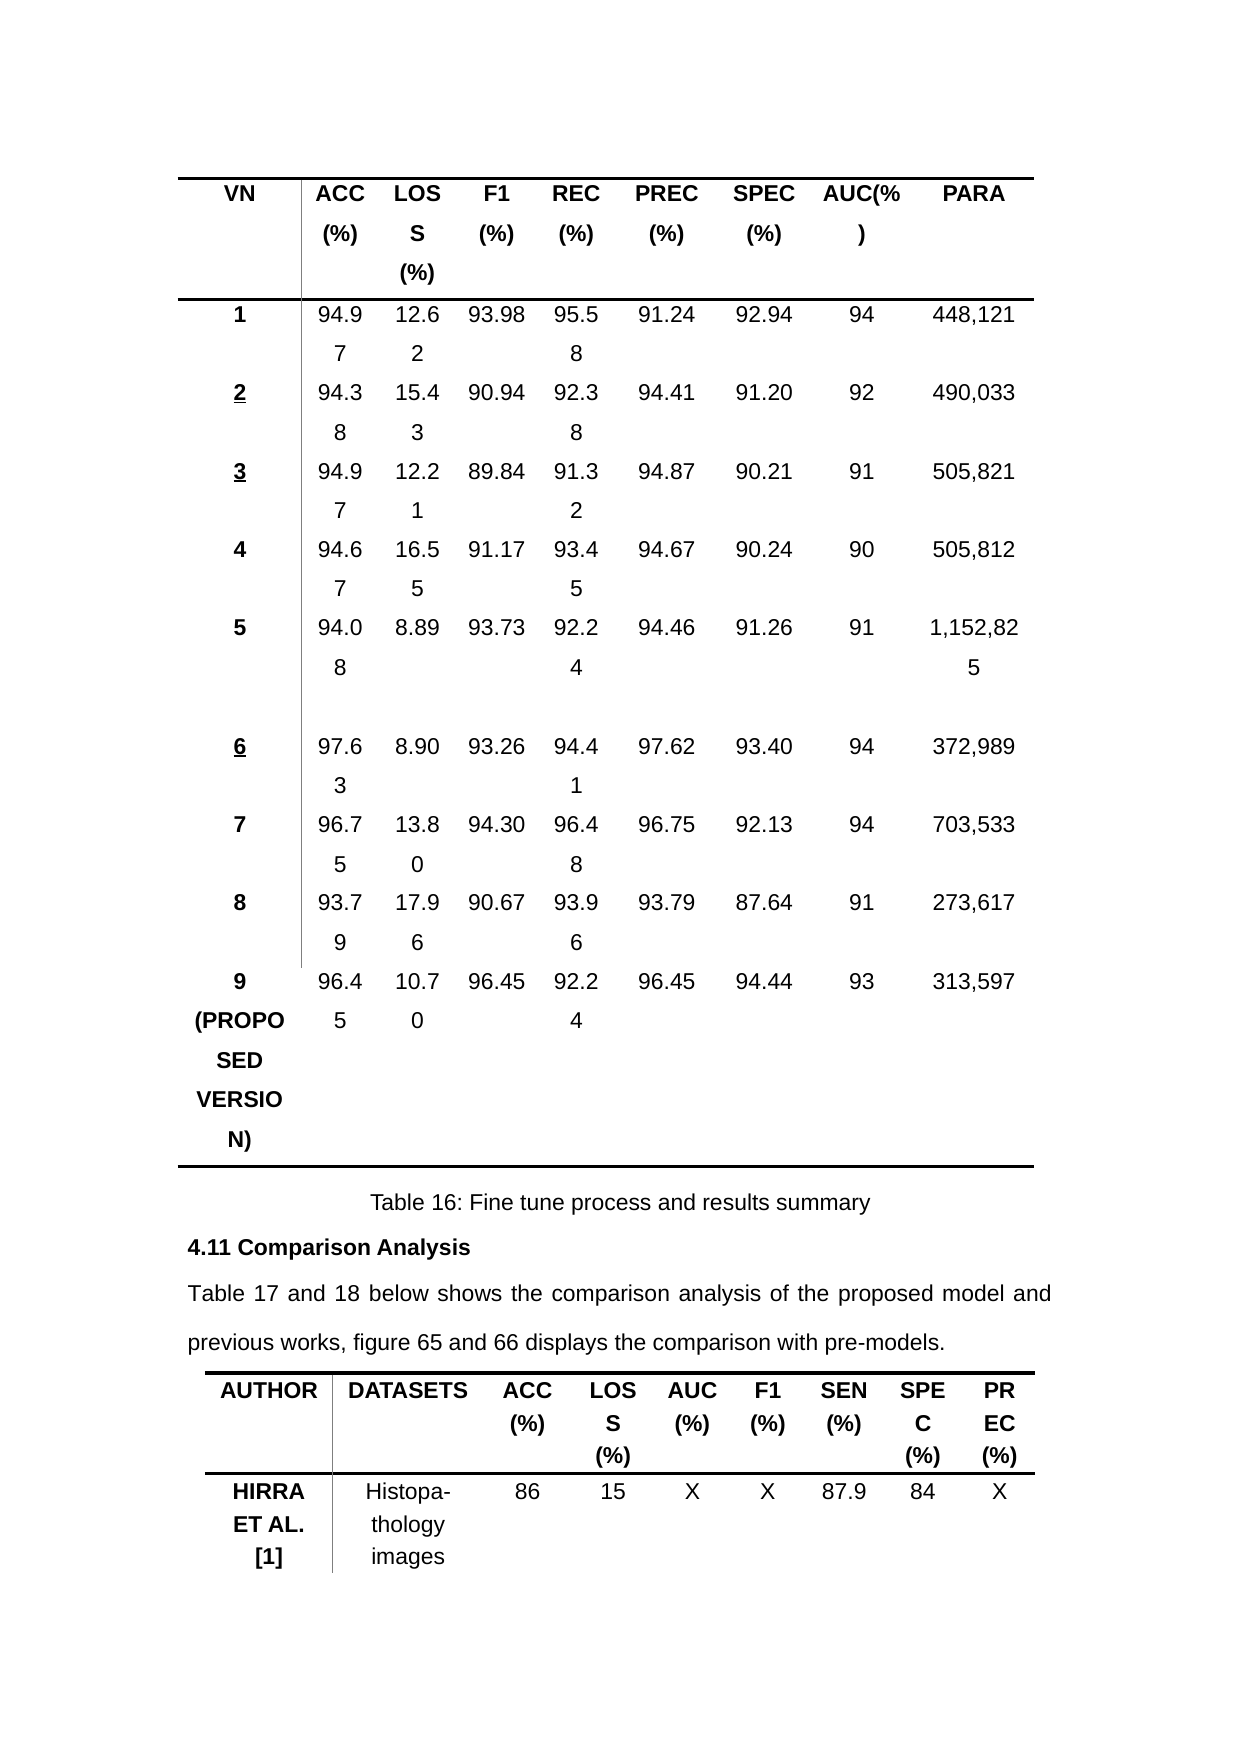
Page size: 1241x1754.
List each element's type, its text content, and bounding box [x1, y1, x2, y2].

table_header Acc (%) [302, 180, 378, 298]
table_cell 94.41 [538, 733, 614, 811]
table_cell 92.13 [719, 811, 809, 889]
table_header Sen (%) [806, 1375, 882, 1472]
table_cell 15.43 [379, 379, 456, 458]
list Comparison Analysis [187, 1231, 1053, 1264]
table_cell 91 [810, 889, 914, 968]
table_cell 91 [810, 614, 914, 733]
table_cell 17.96 [379, 889, 456, 968]
table_cell 89.84 [456, 458, 537, 536]
table_cell 92.24 [538, 968, 614, 1164]
table_cell 94.41 [615, 379, 718, 458]
table_cell 93.26 [456, 733, 537, 811]
table_cell 703,533 [914, 811, 1034, 889]
table_header Para [914, 180, 1034, 298]
table_cell 91.26 [719, 614, 809, 733]
table_header Author [205, 1375, 332, 1472]
text Table 17 and 18 below shows the comparison analysis of the proposed model and previous works, figure 65 and 66 displays the comparison with pre-models. [187, 1277, 1053, 1358]
table_cell 273,617 [914, 889, 1034, 968]
table_cell 5 [178, 614, 301, 733]
table_cell 90 [810, 536, 914, 614]
table_cell 91.32 [538, 458, 614, 536]
table_cell 94 [810, 811, 914, 889]
table_cell 96.75 [302, 811, 378, 889]
table_cell 94.38 [302, 379, 378, 458]
table_cell 6 [178, 733, 301, 811]
table_header F1 (%) [456, 180, 537, 298]
table_header AUC (%) [655, 1375, 729, 1472]
table_header F1 (%) [730, 1375, 806, 1472]
table_cell 313,597 [914, 968, 1034, 1164]
table_header Spec (%) [882, 1375, 963, 1472]
table_cell 7 [178, 811, 301, 889]
table_cell 505,812 [914, 536, 1034, 614]
table_cell 4 [178, 536, 301, 614]
table_cell 94.87 [615, 458, 718, 536]
table_cell 91 [810, 458, 914, 536]
table_cell 97.62 [615, 733, 718, 811]
table_cell 92.24 [538, 614, 614, 733]
table_cell 8.90 [379, 733, 456, 811]
table_cell 15 [571, 1475, 655, 1573]
table_cell 94.44 [719, 968, 809, 1164]
table_cell 94.46 [615, 614, 718, 733]
table_cell 94 [810, 301, 914, 379]
table_header Acc (%) [484, 1375, 571, 1472]
table_cell 90.24 [719, 536, 809, 614]
table_header AUC(%) [810, 180, 914, 298]
table_cell 93.45 [538, 536, 614, 614]
table_header Rec (%) [538, 180, 614, 298]
table_cell 10.70 [379, 968, 456, 1164]
table_cell 1 [178, 301, 301, 379]
table_cell 91.17 [456, 536, 537, 614]
table_cell 90.21 [719, 458, 809, 536]
table_cell 95.58 [538, 301, 614, 379]
table_cell 13.80 [379, 811, 456, 889]
table_header Spec (%) [719, 180, 809, 298]
table_cell 94.67 [615, 536, 718, 614]
table_cell 92.94 [719, 301, 809, 379]
table_cell 96.75 [615, 811, 718, 889]
table_cell 96.45 [301, 968, 378, 1164]
table_header Prec (%) [615, 180, 718, 298]
table_cell 92.38 [538, 379, 614, 458]
table_cell 91.24 [615, 301, 718, 379]
table_cell 93.40 [719, 733, 809, 811]
table_cell 87.64 [719, 889, 809, 968]
table_cell 94.97 [302, 458, 378, 536]
table_cell 93.96 [538, 889, 614, 968]
table_cell 93.79 [615, 889, 718, 968]
table_cell 490,033 [914, 379, 1034, 458]
table_cell 3 [178, 458, 301, 536]
table_cell 94.67 [302, 536, 378, 614]
table_cell 94.97 [302, 301, 378, 379]
table_cell 2 [178, 379, 301, 458]
table_cell 372,989 [914, 733, 1034, 811]
text Table 16: Fine tune process and results summary [187, 162, 1053, 1218]
table_cell 93 [810, 968, 914, 1164]
table_cell X [964, 1475, 1035, 1573]
table_cell 97.63 [302, 733, 378, 811]
table_cell 16.55 [379, 536, 456, 614]
table_cell 93.73 [456, 614, 537, 733]
table_cell 96.48 [538, 811, 614, 889]
table_cell 505,821 [914, 458, 1034, 536]
table_cell 90.67 [456, 889, 537, 968]
table_cell 90.94 [456, 379, 537, 458]
table_cell 94.08 [302, 614, 378, 733]
table_cell 92 [810, 379, 914, 458]
table_cell 94 [810, 733, 914, 811]
table_cell 9 (Proposed Version) [178, 968, 301, 1164]
table_cell 96.45 [615, 968, 718, 1164]
table_cell 8 [178, 889, 301, 968]
table_header VN [178, 180, 301, 298]
table_cell 86 [484, 1475, 571, 1573]
table_cell 84 [882, 1475, 963, 1573]
table_cell X [655, 1475, 729, 1573]
table_cell 96.45 [456, 968, 537, 1164]
table_cell 93.79 [302, 889, 378, 968]
table_header Datasets [333, 1375, 483, 1472]
table_cell 12.62 [379, 301, 456, 379]
table_header Loss (%) [571, 1375, 655, 1472]
table_header Prec (%) [964, 1375, 1035, 1472]
table_cell 91.20 [719, 379, 809, 458]
table_cell Histopa- thology images [333, 1475, 483, 1573]
table_header Loss (%) [379, 180, 456, 298]
table_cell 94.30 [456, 811, 537, 889]
table_cell X [730, 1475, 806, 1573]
table_cell 93.98 [456, 301, 537, 379]
table_cell 1,152,825 [914, 614, 1034, 733]
table_cell 12.21 [379, 458, 456, 536]
table_cell Hirra et al. [1] [205, 1475, 332, 1573]
table_cell 87.9 [806, 1475, 882, 1573]
table_cell 8.89 [379, 614, 456, 733]
table_cell 448,121 [914, 301, 1034, 379]
